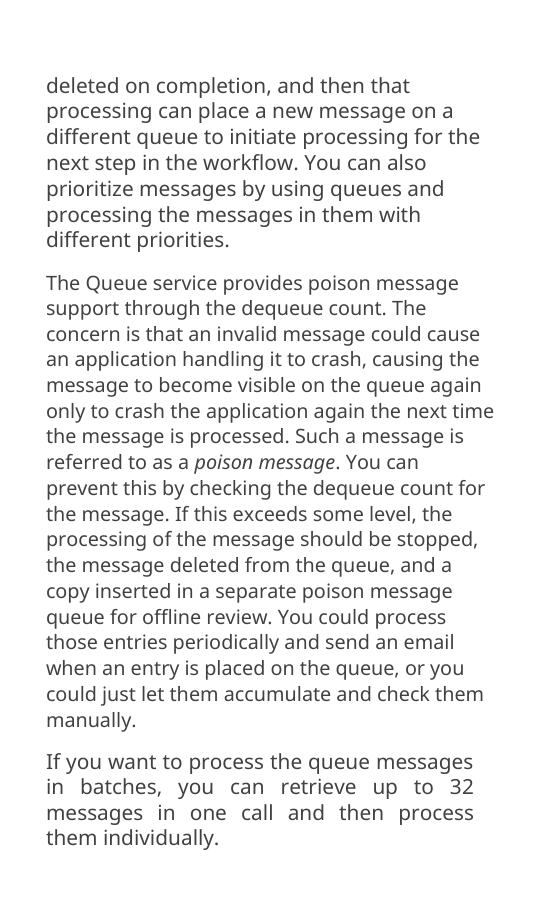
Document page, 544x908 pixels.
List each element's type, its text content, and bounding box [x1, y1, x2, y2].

text The Queue service provides poison message support through the dequeue count. The concern is that an invalid message could cause an application handling it to crash, causing the message to become visible on the queue again only to crash the application again the next time the message is processed. Such a message is referred to as a poison message. You can prevent this by checking the dequeue count for the message. If this exceeds some level, the processing of the message should be stopped, the message deleted from the queue, and a copy inserted in a separate poison message queue for offline review. You could process those entries periodically and send an email when an entry is placed on the queue, or you could just let them accumulate and check them manually. [46, 270, 495, 733]
text deleted on completion, and then that processing can place a new message on a different queue to initiate processing for the next step in the workflow. You can also prioritize messages by using queues and processing the messages in them with different priorities. [46, 73, 495, 254]
text If you want to process the queue messages in batches, you can retrieve up to 32 messages in one call and then process them individually. [46, 749, 474, 852]
